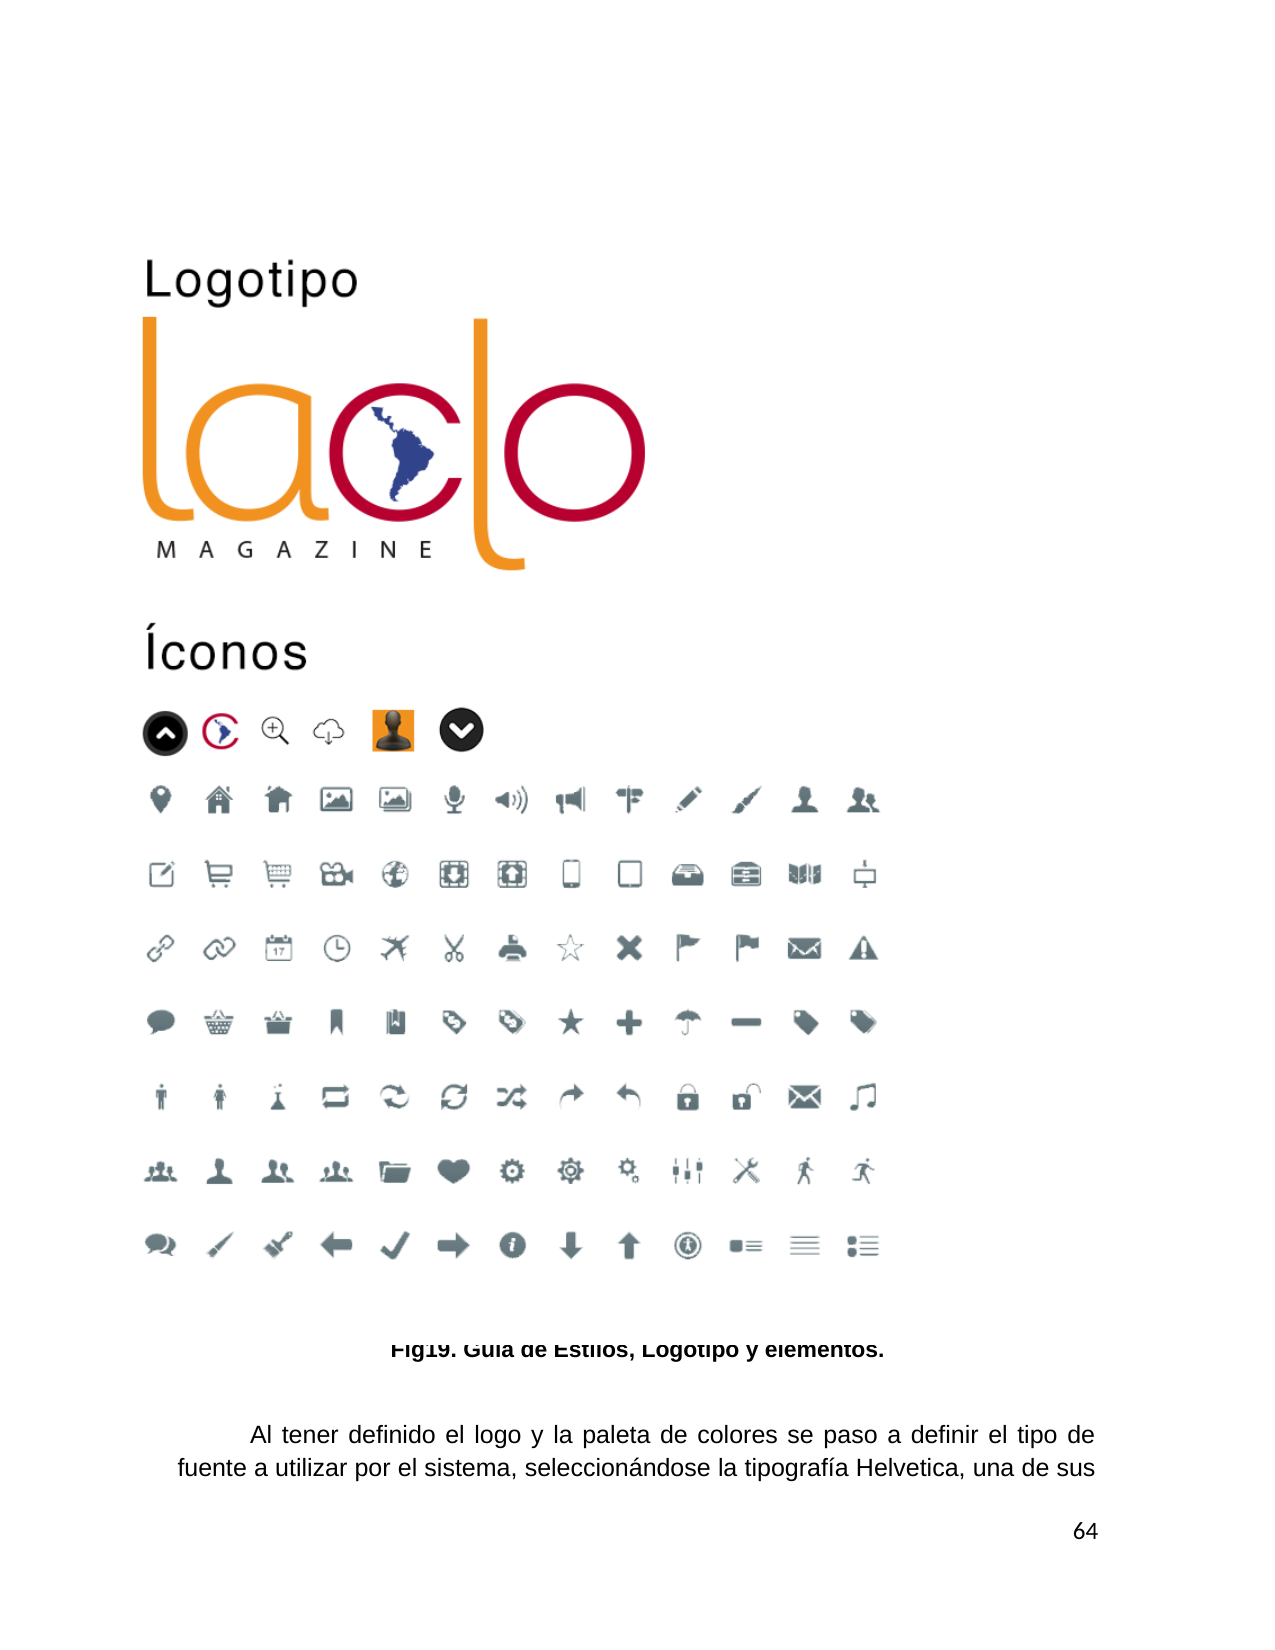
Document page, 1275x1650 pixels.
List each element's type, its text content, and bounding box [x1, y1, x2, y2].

text Fig19. Guía de Estilos, Logotipo y elementos. [177, 1345, 1098, 1363]
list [177, 1420, 1098, 1482]
picture [64, 219, 1190, 1345]
